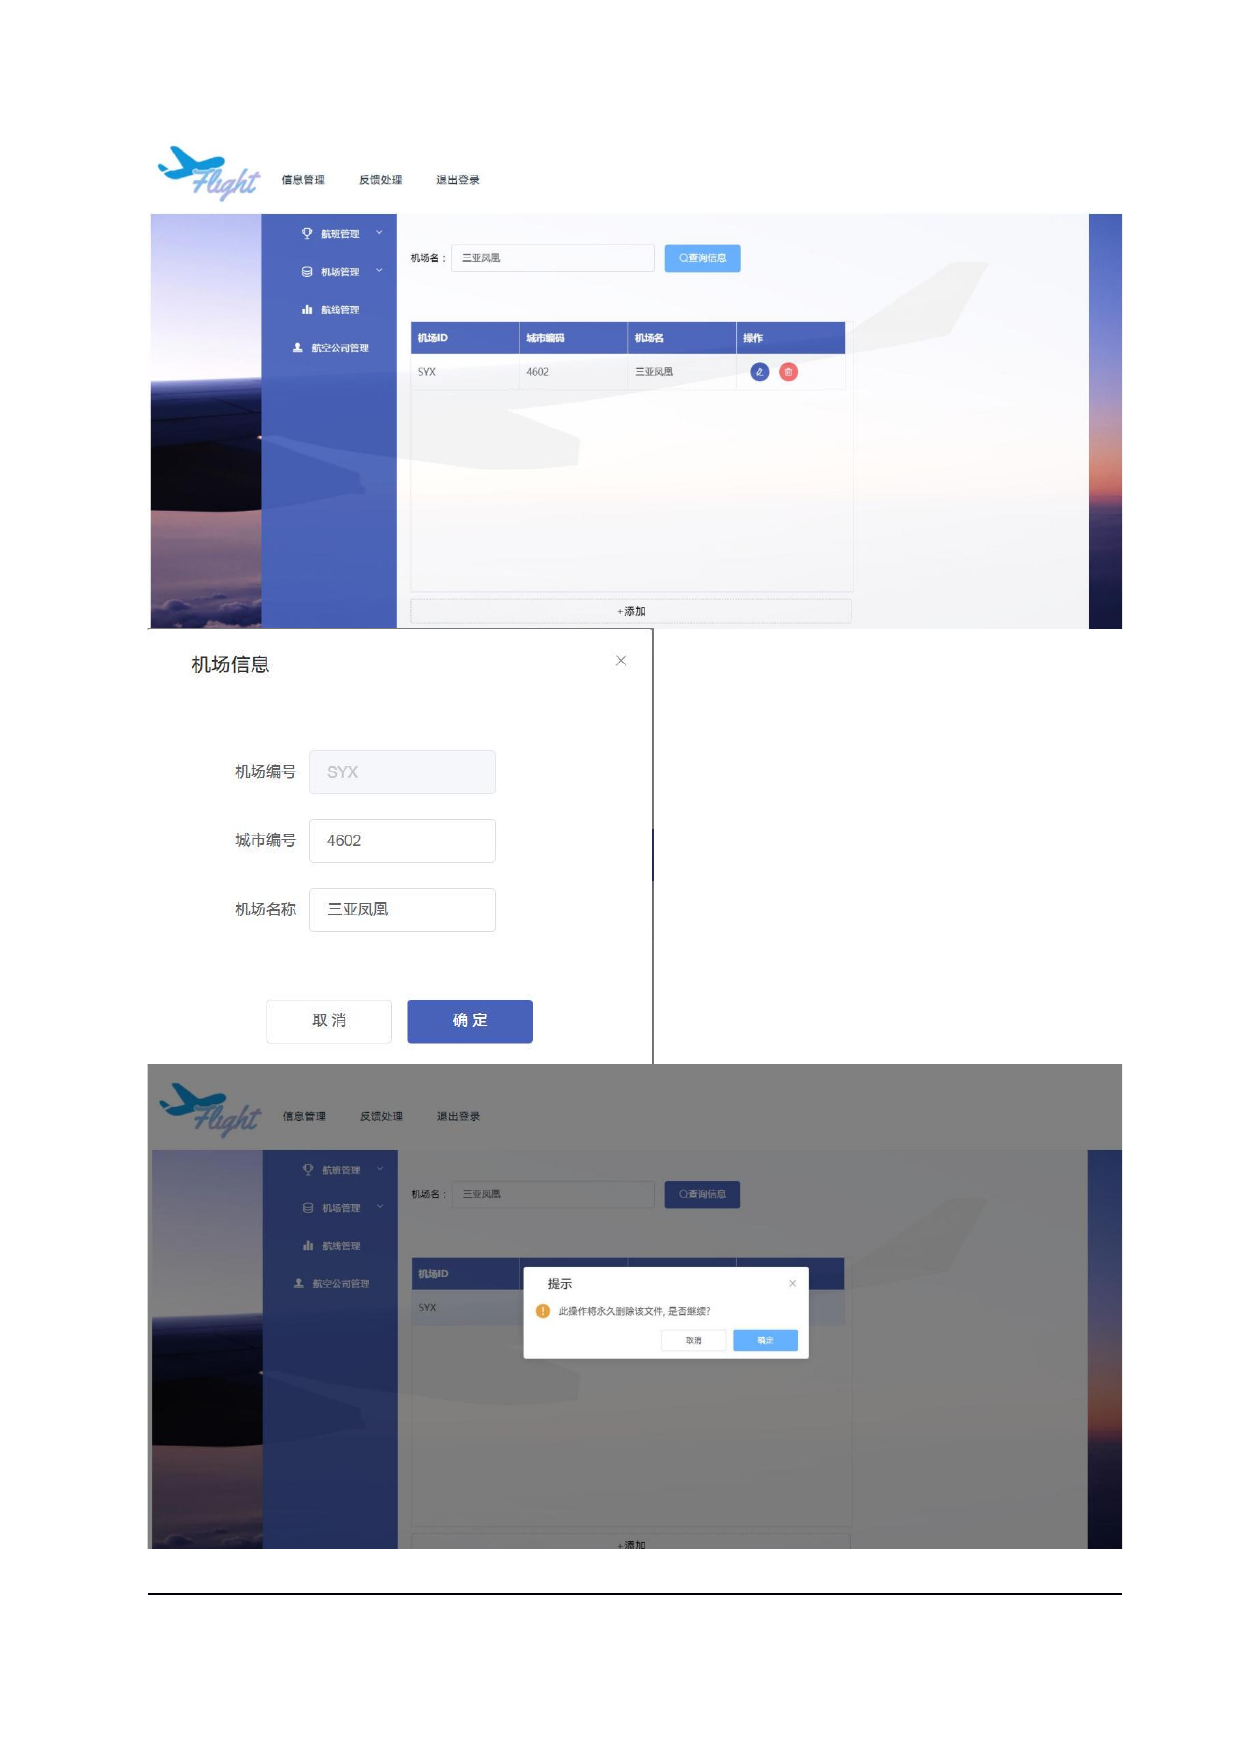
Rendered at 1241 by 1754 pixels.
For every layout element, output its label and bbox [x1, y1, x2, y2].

picture [147, 124, 1123, 1549]
